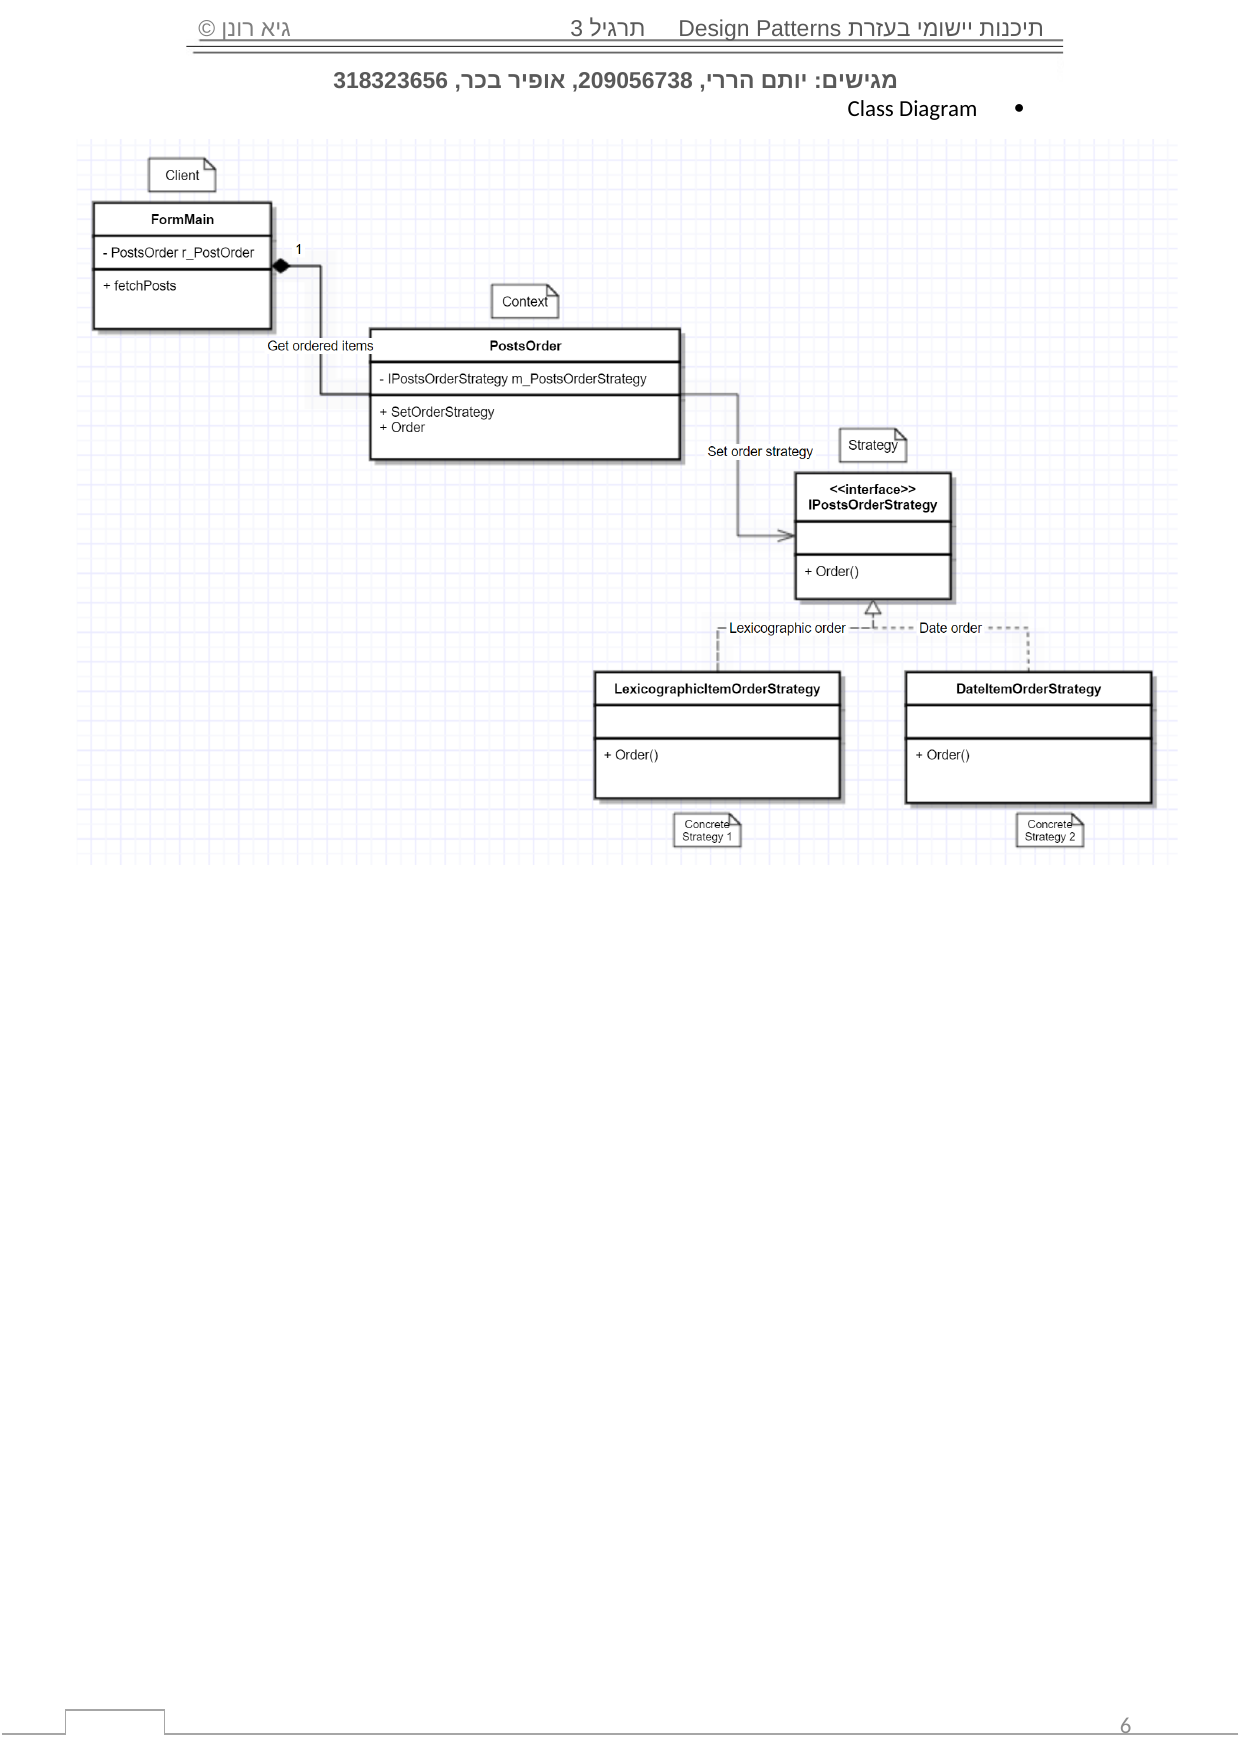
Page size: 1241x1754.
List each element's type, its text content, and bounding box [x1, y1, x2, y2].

list Class Diagram [187, 94, 1015, 122]
picture [186, 0, 1064, 104]
picture [76, 139, 1178, 865]
